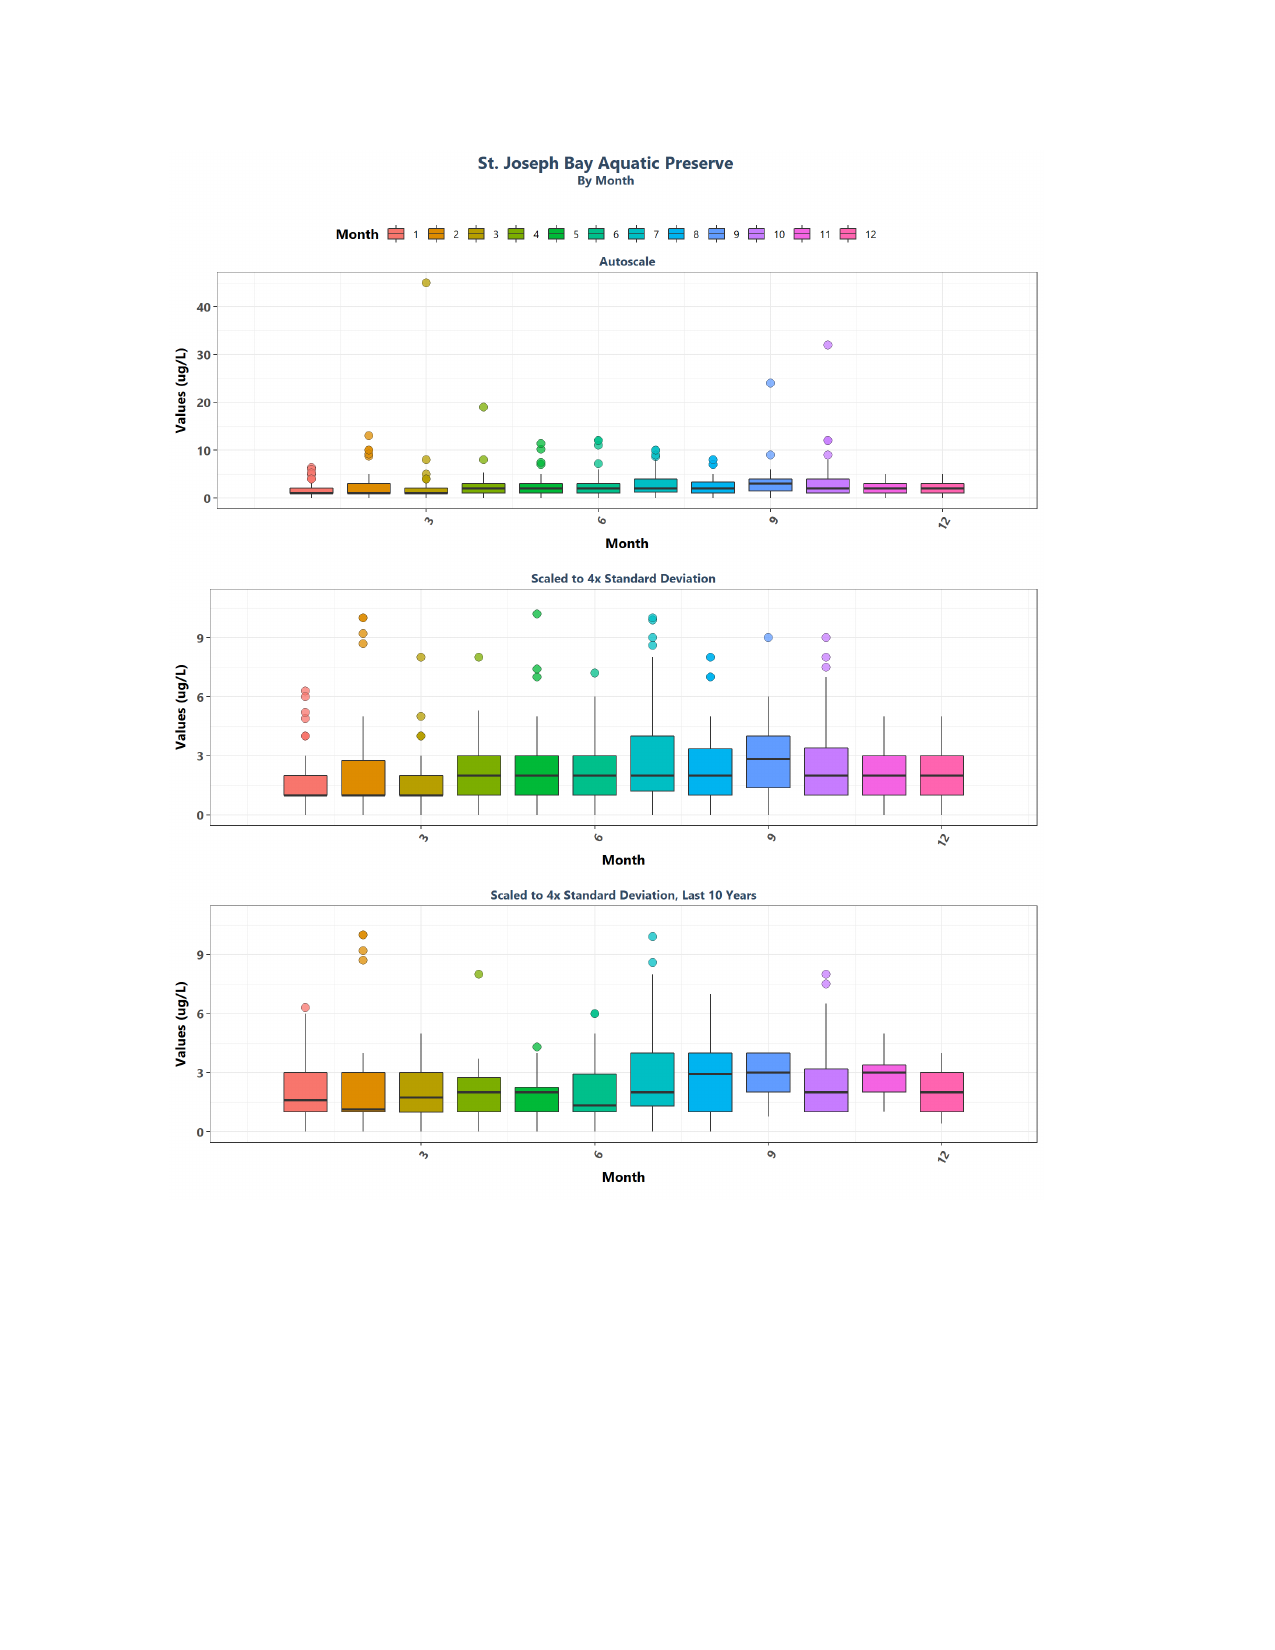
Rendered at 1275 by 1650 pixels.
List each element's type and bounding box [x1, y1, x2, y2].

picture [168, 150, 1044, 1200]
